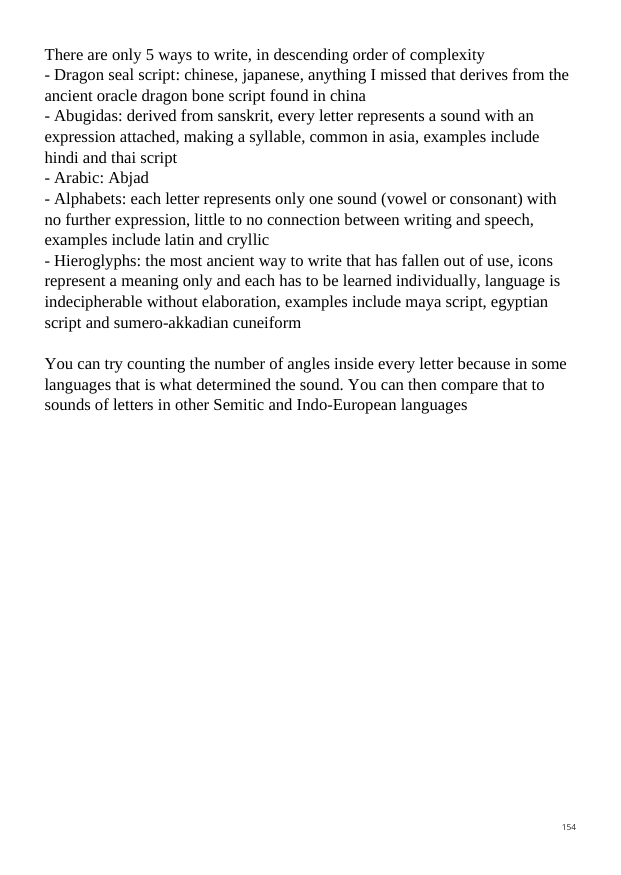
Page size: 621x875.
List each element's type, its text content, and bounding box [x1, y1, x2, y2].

text There are only 5 ways to write, in descending order of complexity [44, 44, 576, 63]
text You can try counting the number of angles inside every letter because in some languages that is what determined the sound. You can then compare that to sounds of letters in other Semitic and Indo-European languages [44, 354, 576, 414]
text - Abugidas: derived from sanskrit, every letter represents a sound with an expression attached, making a syllable, common in asia, examples include hindi and thai script [44, 106, 576, 167]
text - Arabic: Abjad [44, 168, 576, 187]
text - Alphabets: each letter represents only one sound (vowel or consonant) with no further expression, little to no connection between writing and speech, examples include latin and cryllic [44, 189, 576, 249]
text - Dragon seal script: chinese, japanese, anything I missed that derives from the ancient oracle dragon bone script found in china [44, 65, 576, 105]
text - Hieroglyphs: the most ancient way to write that has fallen out of use, icons represent a meaning only and each has to be learned individually, language is indecipherable without elaboration, examples include maya script, egyptian script and sumero-akkadian cuneiform [44, 251, 576, 332]
